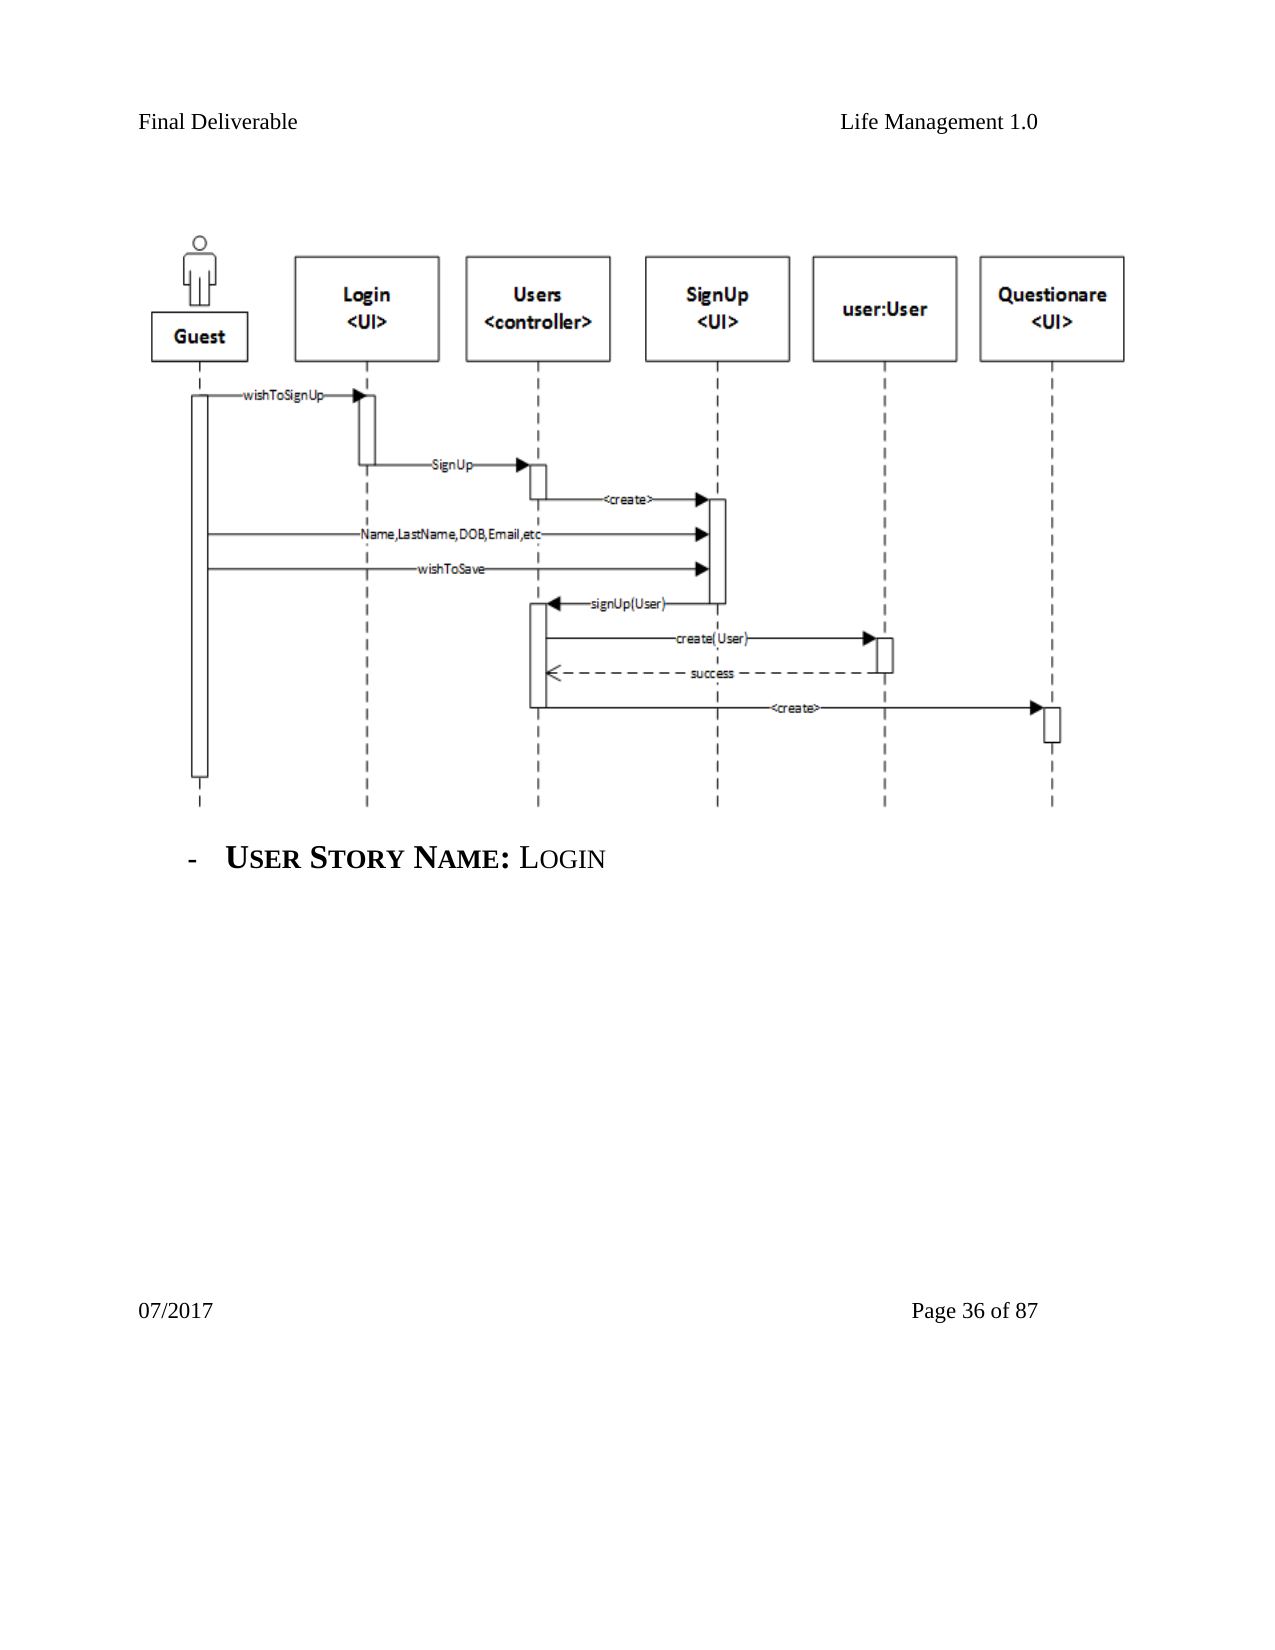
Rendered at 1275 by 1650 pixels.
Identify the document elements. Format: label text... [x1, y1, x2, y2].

picture [150, 235, 1125, 813]
list User Story Name: Login [187, 838, 1125, 876]
